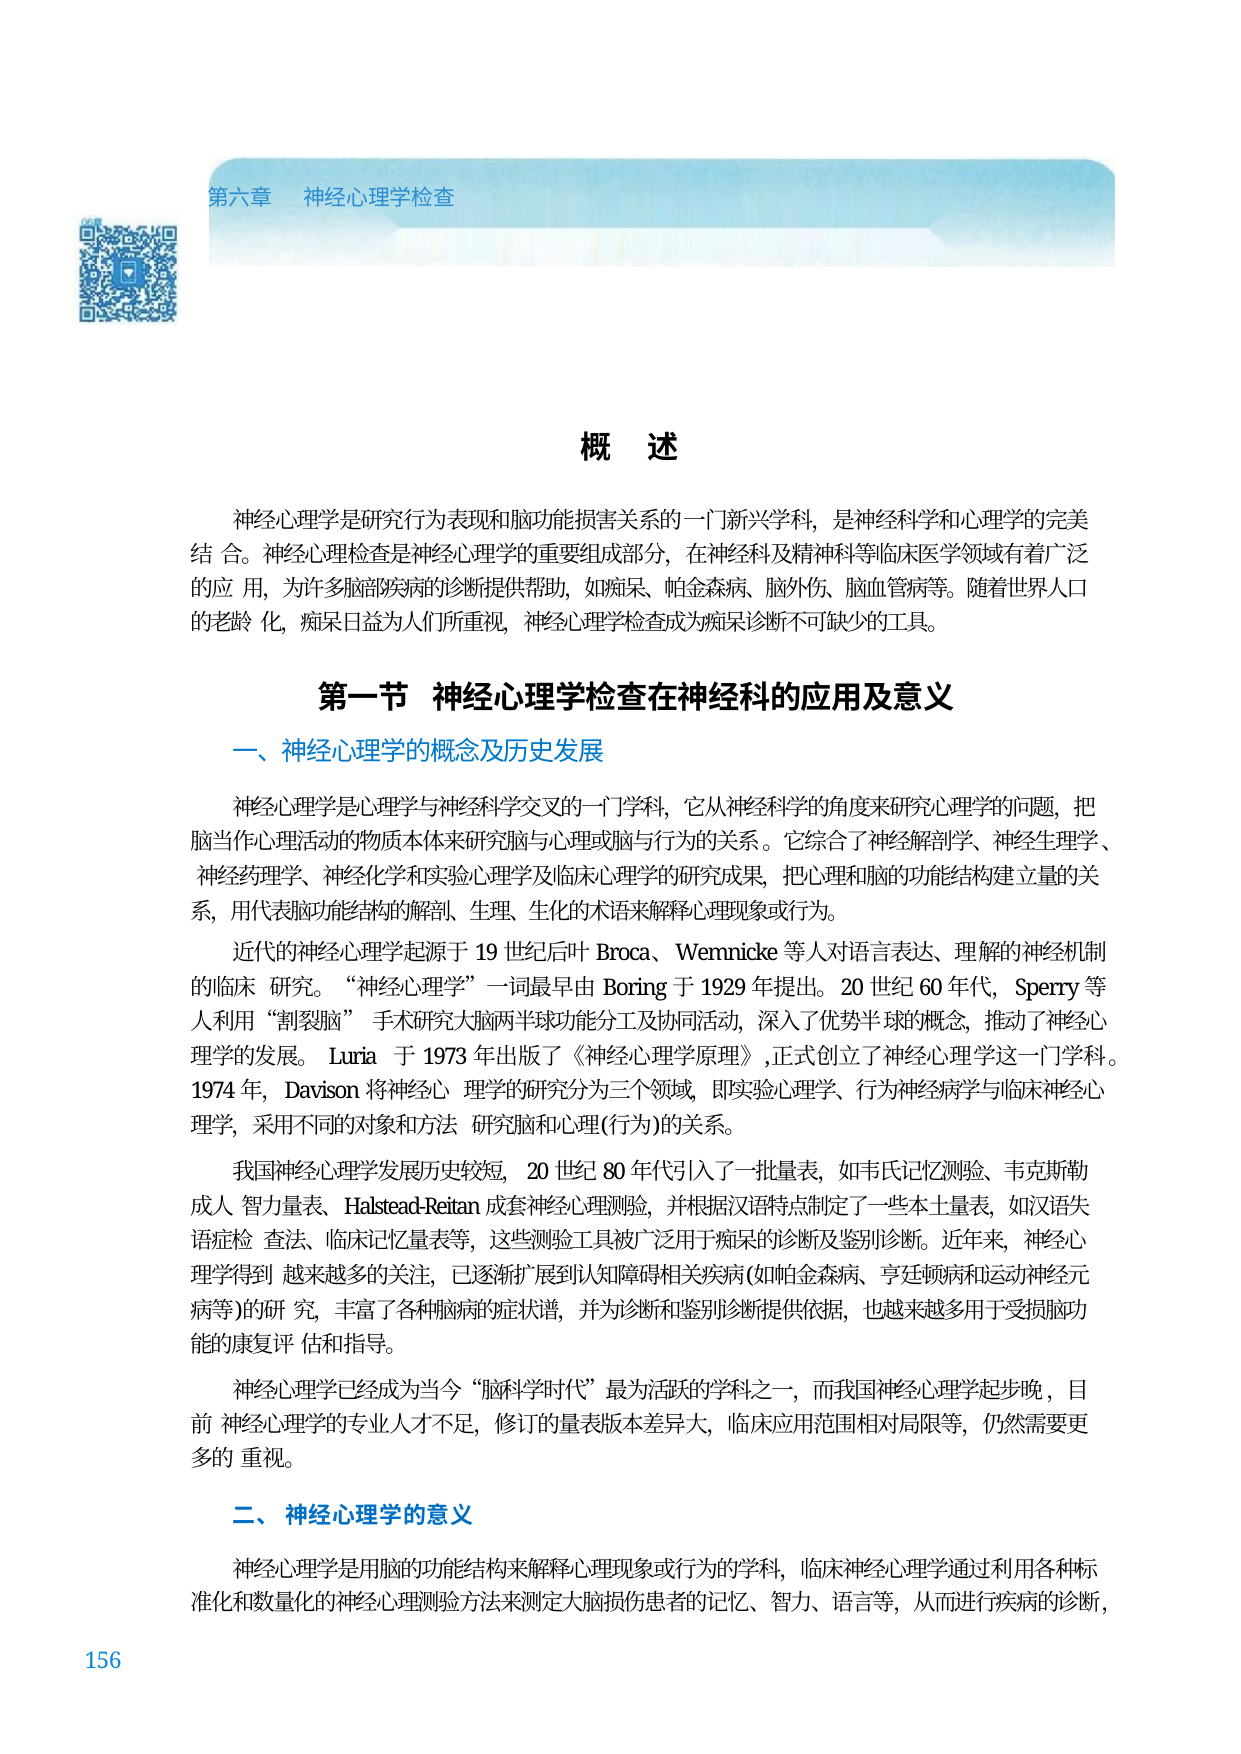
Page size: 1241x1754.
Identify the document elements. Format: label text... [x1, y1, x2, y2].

text 一、神经心理学的概念及历史发展 [232, 733, 1108, 767]
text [191, 1551, 1101, 1617]
picture [71, 210, 180, 325]
text 近代的神经心理学起源于19世纪后叶Broca、Wemnicke等人对语言表达、理解的神经机制的临床 研究。“神经心理学”一词最早由Boring于1929年提出。20世纪60年代，Sperry等人利用“割裂脑” 手术研究大脑两半球功能分工及协同活动，深入了优势半球的概念，推动了神经心理学的发展。 Luria 于1973年出版了《神经心理学原理》,正式创立了神经心理学这一门学科。1974年，Davison将神经心 理学的研究分为三个领域，即实验心理学、行为神经病学与临床神经心理学，采用不同的对象和方法 研究脑和心理(行为)的关系。 [191, 934, 1108, 1140]
text 神经心理学是心理学与神经科学交叉的一门学科，它从神经科学的角度来研究心理学的问题，把 脑当作心理活动的物质本体来研究脑与心理或脑与行为的关系。它综合了神经解剖学、神经生理学、 神经药理学、神经化学和实验心理学及临床心理学的研究成果，把心理和脑的功能结构建立量的关 系，用代表脑功能结构的解剖、生理、生化的术语来解释心理现象或行为。 [191, 788, 1101, 926]
picture [209, 156, 1115, 267]
text 神经心理学已经成为当今“脑科学时代”最为活跃的学科之一，而我国神经心理学起步晚，目前 神经心理学的专业人才不足，修订的量表版本差异大，临床应用范围相对局限等，仍然需要更多的 重视。 [191, 1372, 1089, 1473]
text 我国神经心理学发展历史较短，20世纪80年代引入了一批量表，如韦氏记忆测验、韦克斯勒成人 智力量表、Halstead-Reitan成套神经心理测验，并根据汉语特点制定了一些本土量表，如汉语失语症检 查法、临床记忆量表等，这些测验工具被广泛用于痴呆的诊断及鉴别诊断。近年来，神经心理学得到 越来越多的关注，已逐渐扩展到认知障碍相关疾病(如帕金森病、亨廷顿病和运动神经元病等)的研 究，丰富了各种脑病的症状谱，并为诊断和鉴别诊断提供依据，也越来越多用于受损脑功能的康复评 估和指导。 [191, 1153, 1091, 1359]
text 概 述 [581, 426, 1108, 467]
text 神经心理学是研究行为表现和脑功能损害关系的一门新兴学科，是神经科学和心理学的完美结 合。神经心理检查是神经心理学的重要组成部分，在神经科及精神科等临床医学领域有着广泛的应 用，为许多脑部疾病的诊断提供帮助，如痴呆、帕金森病、脑外伤、脑血管病等。随着世界人口的老龄 化，痴呆日益为人们所重视，神经心理学检查成为痴呆诊断不可缺少的工具。 [191, 502, 1090, 637]
text 二、 神经心理学的意义 [232, 1499, 1108, 1530]
text 第一节 神经心理学检查在神经科的应用及意义 [317, 675, 1108, 717]
